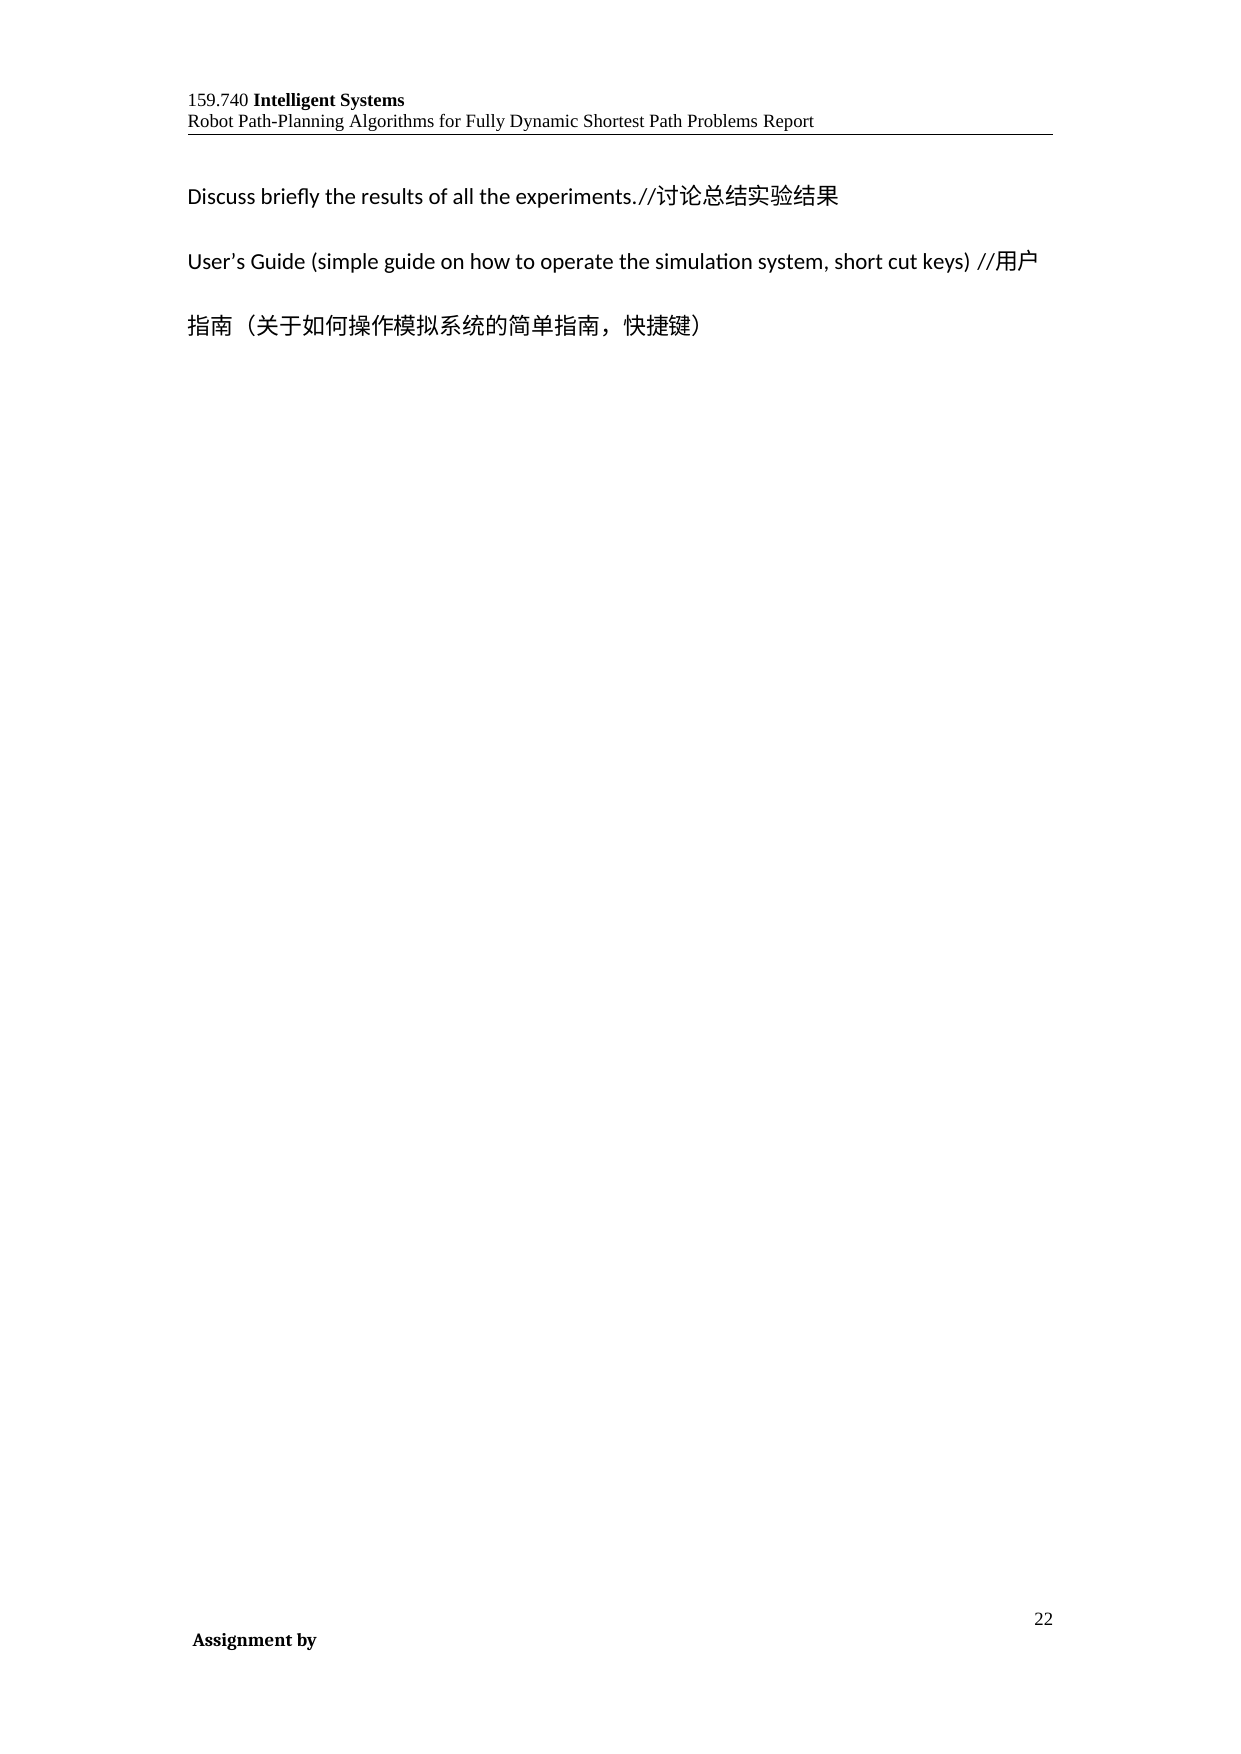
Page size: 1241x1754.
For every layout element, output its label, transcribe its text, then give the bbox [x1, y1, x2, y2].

text User’s Guide (simple guide on how to operate the simulation system, short cut keys) //用户指南（关于如何操作模拟系统的简单指南，快捷键） [187, 227, 1053, 357]
text Discuss briefly the results of all the experiments.//讨论总结实验结果 [187, 162, 1053, 227]
